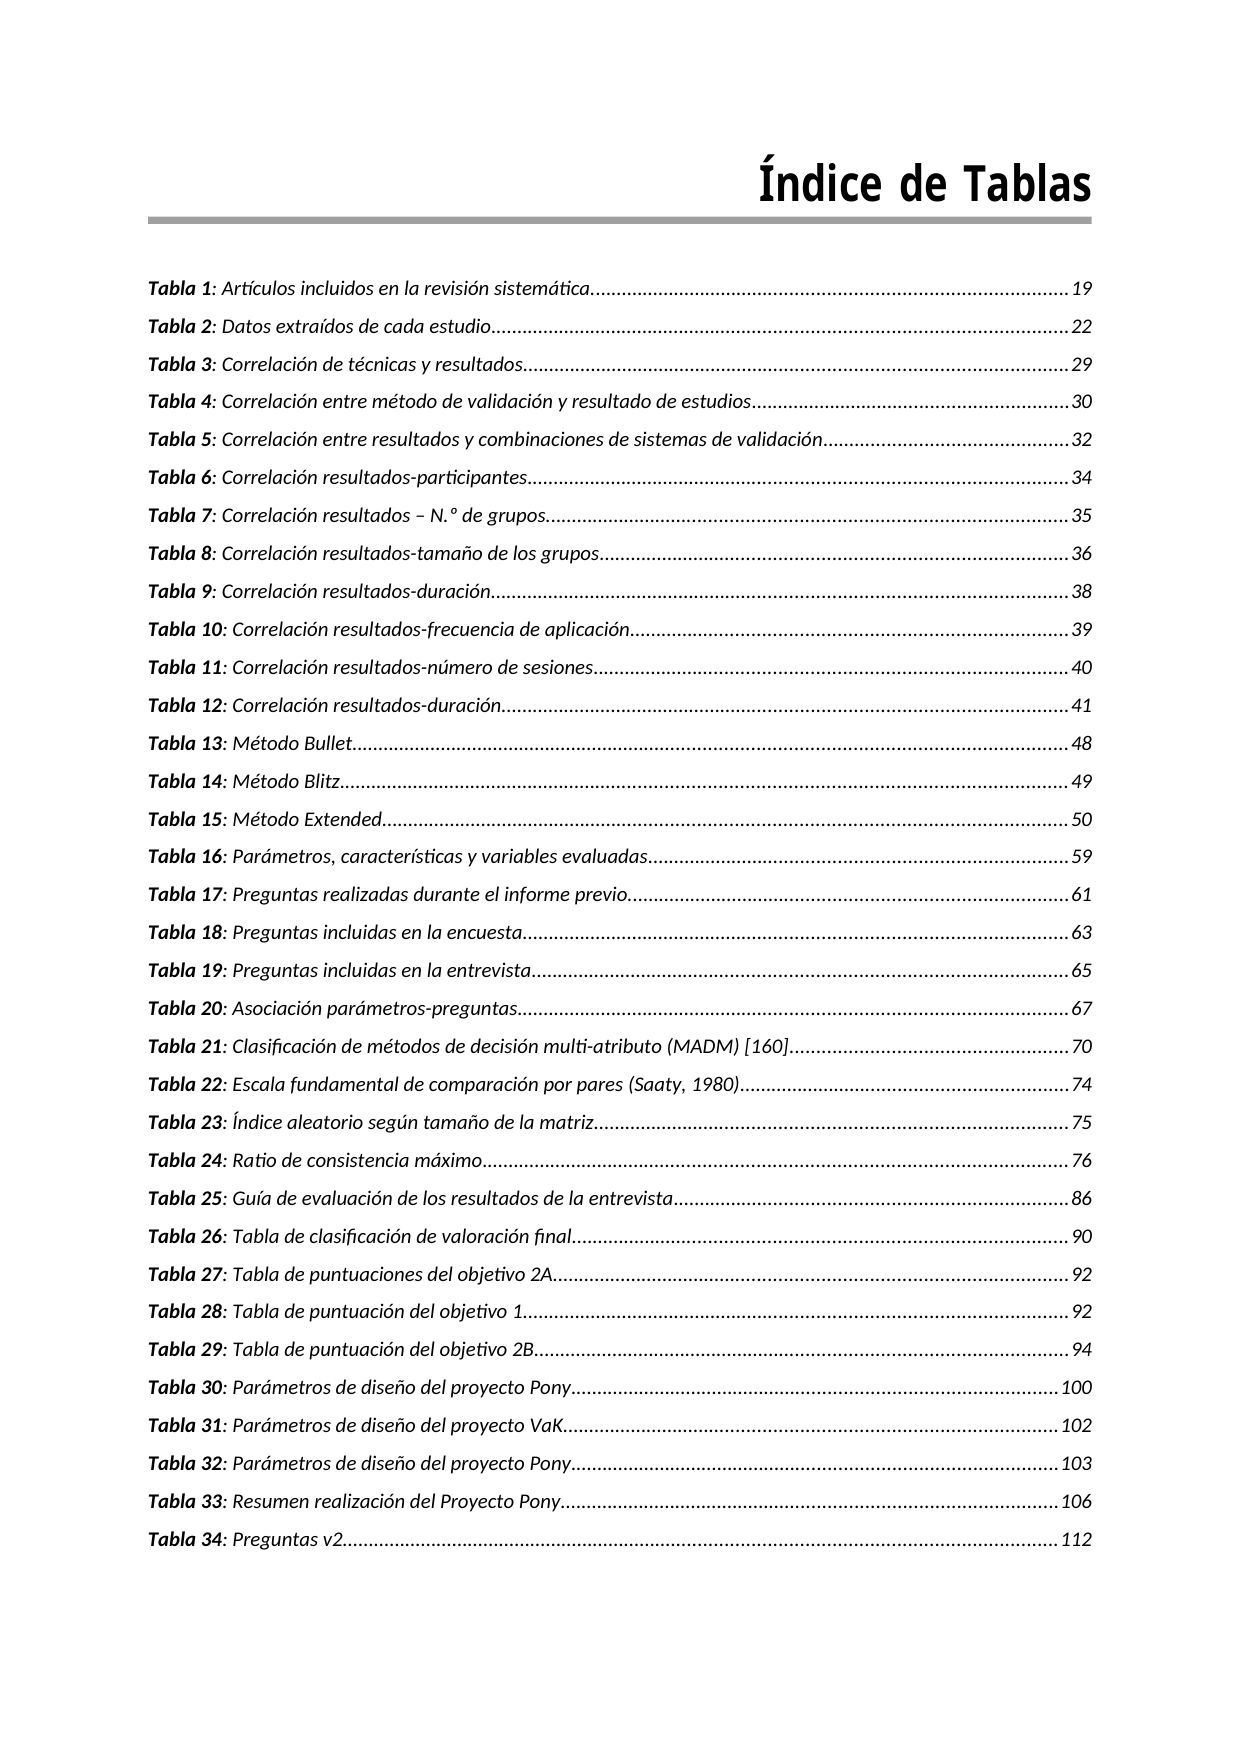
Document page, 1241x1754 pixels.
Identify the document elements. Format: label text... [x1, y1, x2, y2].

text Tabla 24: Ratio de consistencia máximo 76 [148, 1147, 1092, 1172]
text Índice de Tablas [148, 148, 1092, 216]
text Tabla 5: Correlación entre resultados y combinaciones de sistemas de validación 32 [148, 427, 1092, 452]
text Tabla 10: Correlación resultados-frecuencia de aplicación 39 [148, 616, 1092, 642]
text Tabla 23: Índice aleatorio según tamaño de la matriz 75 [148, 1109, 1092, 1134]
text Tabla 21: Clasificación de métodos de decisión multi-atributo (MADM) [160] 70 [148, 1033, 1092, 1059]
text Tabla 4: Correlación entre método de validación y resultado de estudios 30 [148, 389, 1092, 414]
text Tabla 25: Guía de evaluación de los resultados de la entrevista 86 [148, 1185, 1092, 1210]
text Tabla 22: Escala fundamental de comparación por pares (Saaty, 1980) 74 [148, 1071, 1092, 1097]
text Tabla 28: Tabla de puntuación del objetivo 1 92 [148, 1299, 1092, 1324]
text Tabla 18: Preguntas incluidas en la encuesta 63 [148, 919, 1092, 945]
text Tabla 32: Parámetros de diseño del proyecto Pony 103 [148, 1450, 1092, 1476]
text Tabla 9: Correlación resultados-duración 38 [148, 578, 1092, 604]
text Tabla 14: Método Blitz 49 [148, 768, 1092, 793]
text Tabla 20: Asociación parámetros-preguntas 67 [148, 995, 1092, 1021]
text Tabla 3: Correlación de técnicas y resultados 29 [148, 351, 1092, 376]
text Tabla 2: Datos extraídos de cada estudio 22 [148, 313, 1092, 338]
text Tabla 11: Correlación resultados-número de sesiones 40 [148, 654, 1092, 679]
text Tabla 16: Parámetros, características y variables evaluadas 59 [148, 844, 1092, 869]
text Tabla 29: Tabla de puntuación del objetivo 2B 94 [148, 1337, 1092, 1362]
text Tabla 17: Preguntas realizadas durante el informe previo. 61 [148, 882, 1092, 907]
text Tabla 34: Preguntas v2 112 [148, 1526, 1092, 1552]
text Tabla 15: Método Extended 50 [148, 806, 1092, 831]
text Tabla 30: Parámetros de diseño del proyecto Pony 100 [148, 1374, 1092, 1400]
text Tabla 33: Resumen realización del Proyecto Pony 106 [148, 1488, 1092, 1514]
text Tabla 13: Método Bullet 48 [148, 730, 1092, 755]
text Tabla 6: Correlación resultados-participantes 34 [148, 464, 1092, 490]
text Tabla 7: Correlación resultados – N.º de grupos. 35 [148, 502, 1092, 528]
text Tabla 8: Correlación resultados-tamaño de los grupos 36 [148, 540, 1092, 566]
text Tabla 19: Preguntas incluidas en la entrevista 65 [148, 957, 1092, 983]
text Tabla 27: Tabla de puntuaciones del objetivo 2A 92 [148, 1261, 1092, 1286]
text Tabla 12: Correlación resultados-duración 41 [148, 692, 1092, 717]
text Tabla 1: Artículos incluidos en la revisión sistemática. 19 [148, 275, 1092, 300]
text Tabla 26: Tabla de clasificación de valoración final 90 [148, 1223, 1092, 1248]
text Tabla 31: Parámetros de diseño del proyecto VaK 102 [148, 1412, 1092, 1438]
